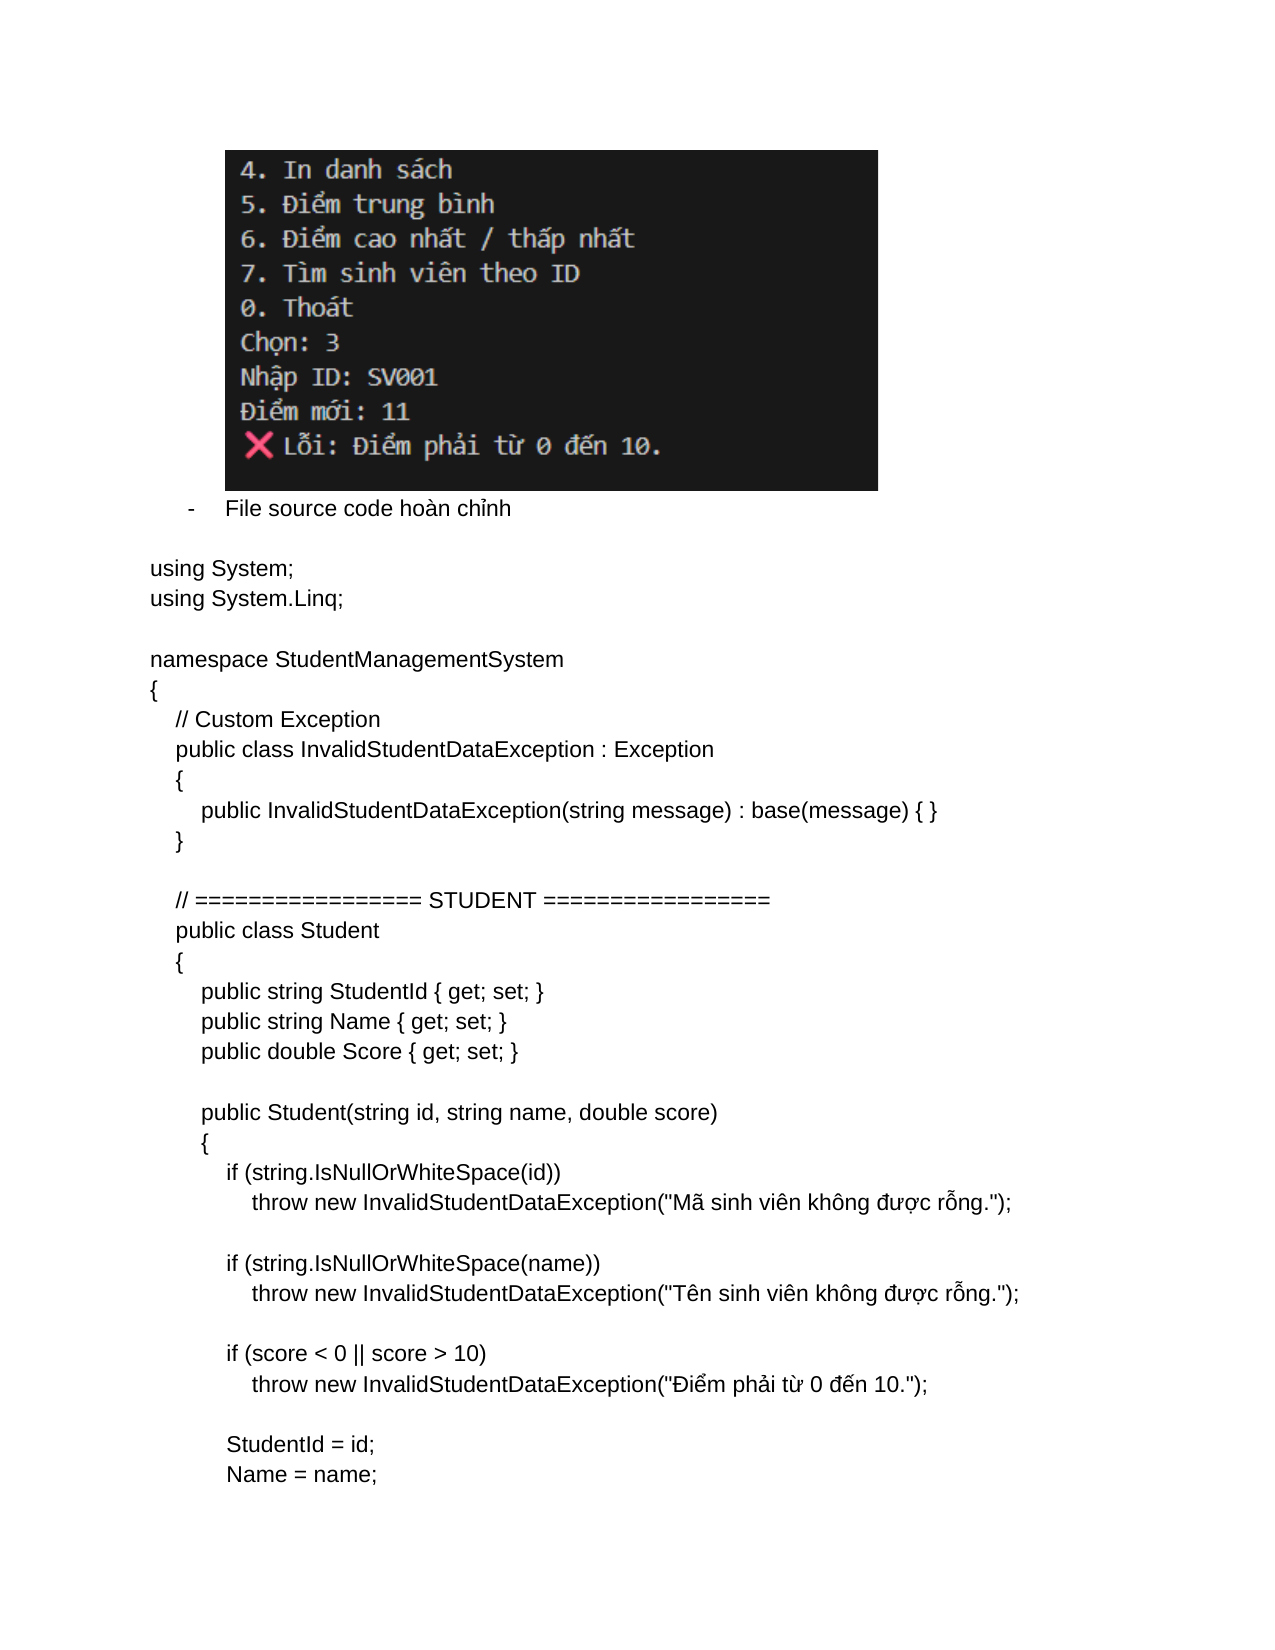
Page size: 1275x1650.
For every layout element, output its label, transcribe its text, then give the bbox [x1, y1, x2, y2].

text { [150, 676, 1125, 702]
text // Custom Exception [150, 706, 1125, 732]
text public class InvalidStudentDataException : Exception [150, 736, 1125, 763]
text throw new InvalidStudentDataException("Mã sinh viên không được rỗng."); [150, 1189, 1125, 1216]
text { [150, 948, 1125, 974]
text public double Score { get; set; } [150, 1038, 1125, 1065]
text using System; [150, 555, 1125, 581]
text public string StudentId { get; set; } [150, 978, 1125, 1004]
text StudentId = id; [150, 1431, 1125, 1457]
list File source code hoàn chỉnh [187, 494, 1125, 521]
text public class Student [150, 917, 1125, 944]
text public string Name { get; set; } [150, 1008, 1125, 1034]
text using System.Linq; [150, 585, 1125, 612]
text } [150, 827, 1125, 853]
text throw new InvalidStudentDataException("Tên sinh viên không được rỗng."); [150, 1280, 1125, 1306]
text if (string.IsNullOrWhiteSpace(name)) [150, 1250, 1125, 1276]
text if (score < 0 || score > 10) [150, 1340, 1125, 1367]
text if (string.IsNullOrWhiteSpace(id)) [150, 1159, 1125, 1186]
text { [150, 1129, 1125, 1155]
text public InvalidStudentDataException(string message) : base(message) { } [150, 797, 1125, 823]
text throw new InvalidStudentDataException("Điểm phải từ 0 đến 10."); [150, 1371, 1125, 1397]
text namespace StudentManagementSystem [150, 646, 1125, 672]
text { [150, 766, 1125, 793]
text Name = name; [150, 1461, 1125, 1488]
text public Student(string id, string name, double score) [150, 1099, 1125, 1125]
text // ================= STUDENT ================= [150, 887, 1125, 914]
picture [225, 150, 879, 491]
